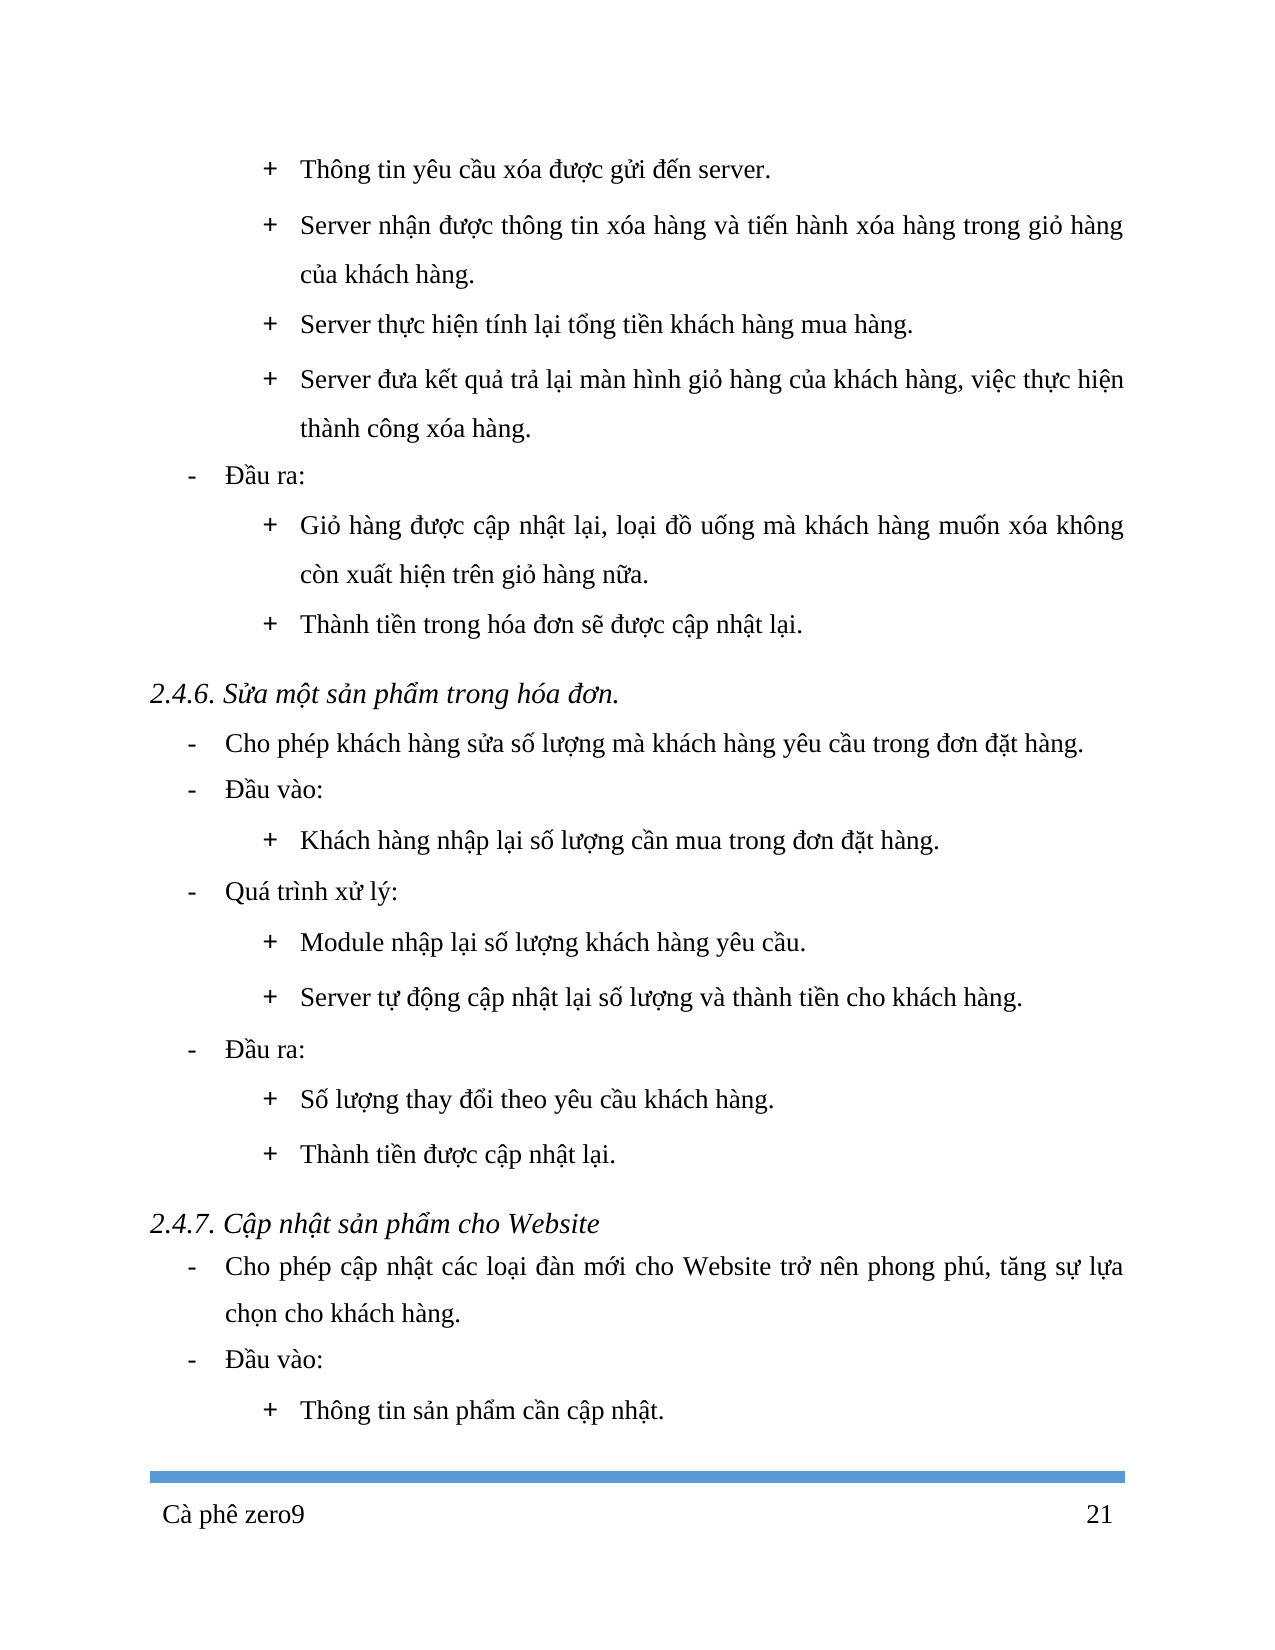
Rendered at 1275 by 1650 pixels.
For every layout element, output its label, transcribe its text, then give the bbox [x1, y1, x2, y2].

list Server nhận được thông tin xóa hàng và tiến hành xóa hàng trong giỏ hàng của khách hàng. [262, 205, 1125, 289]
list Server đưa kết quả trả lại màn hình giỏ hàng của khách hàng, việc thực hiện thành công xóa hàng. [262, 360, 1125, 443]
list Đầu ra: [187, 459, 1125, 490]
list Thông tin sản phẩm cần cập nhật. [262, 1390, 1125, 1427]
list Cho phép khách hàng sửa số lượng mà khách hàng yêu cầu trong đơn đặt hàng. [187, 727, 1125, 758]
list Đầu vào: [187, 773, 1125, 804]
list Module nhập lại số lượng khách hàng yêu cầu. [262, 922, 1125, 959]
subtitle Cập nhật sản phẩm cho Website [150, 1207, 1125, 1240]
list Thành tiền được cập nhật lại. [262, 1135, 1125, 1172]
list Đầu ra: [187, 1033, 1125, 1064]
list Số lượng thay đổi theo yêu cầu khách hàng. [262, 1079, 1125, 1116]
list Cho phép cập nhật các loại đàn mới cho Website trở nên phong phú, tăng sự lựa chọn cho khách hàng. [187, 1250, 1125, 1328]
subtitle Sửa một sản phẩm trong hóa đơn. [150, 676, 1125, 710]
list Đầu vào: [187, 1343, 1125, 1375]
list Quá trình xử lý: [187, 875, 1125, 907]
list Khách hàng nhập lại số lượng cần mua trong đơn đặt hàng. [262, 820, 1125, 857]
list Giỏ hàng được cập nhật lại, loại đồ uống mà khách hàng muốn xóa không còn xuất hiện trên giỏ hàng nữa. [262, 505, 1125, 589]
list Server thực hiện tính lại tổng tiền khách hàng mua hàng. [262, 304, 1125, 341]
list Thành tiền trong hóa đơn sẽ được cập nhật lại. [262, 604, 1125, 641]
list Server tự động cập nhật lại số lượng và thành tiền cho khách hàng. [262, 977, 1125, 1014]
list Thông tin yêu cầu xóa được gửi đến server. [262, 150, 1125, 187]
